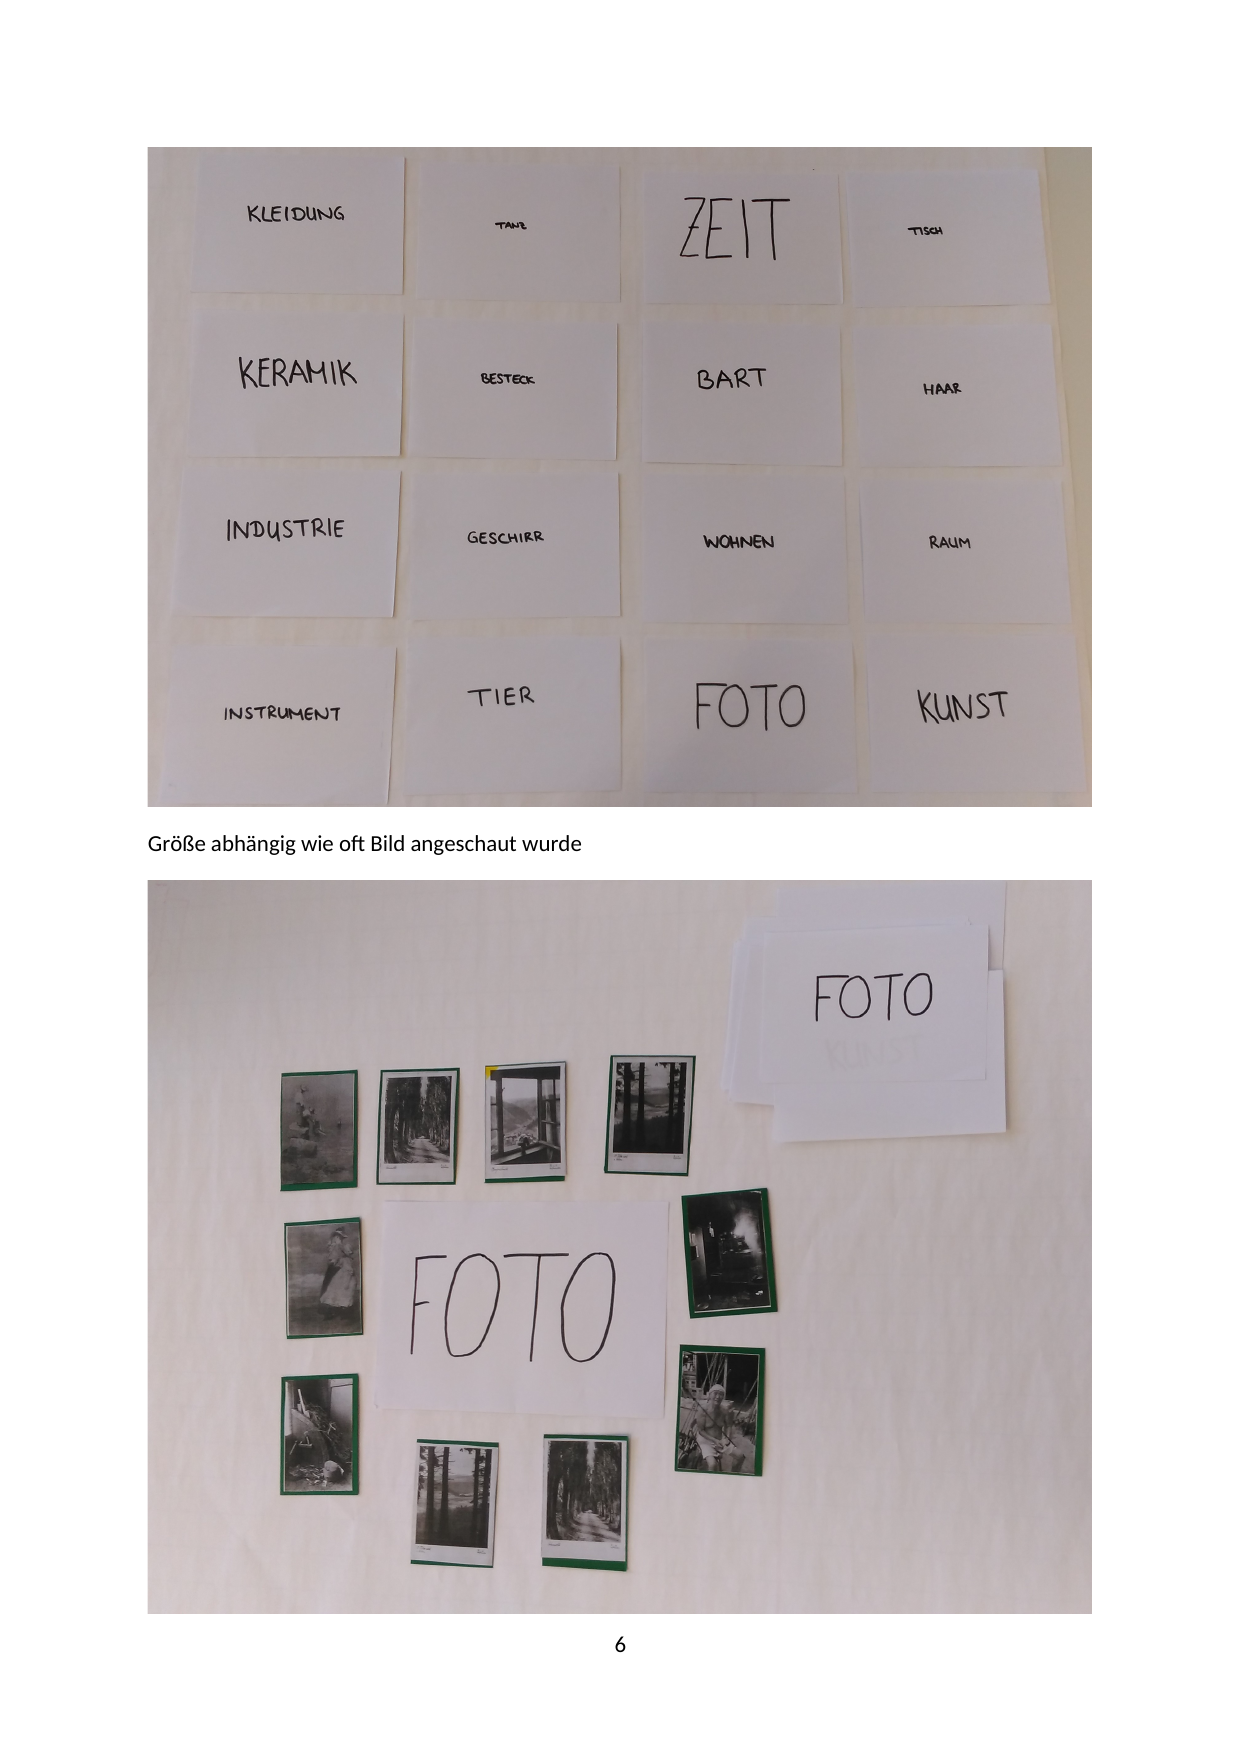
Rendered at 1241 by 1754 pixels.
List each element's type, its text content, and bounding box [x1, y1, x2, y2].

text Größe abhängig wie oft Bild angeschaut wurde [148, 829, 1093, 858]
picture [147, 147, 1092, 807]
picture [147, 880, 1092, 1614]
